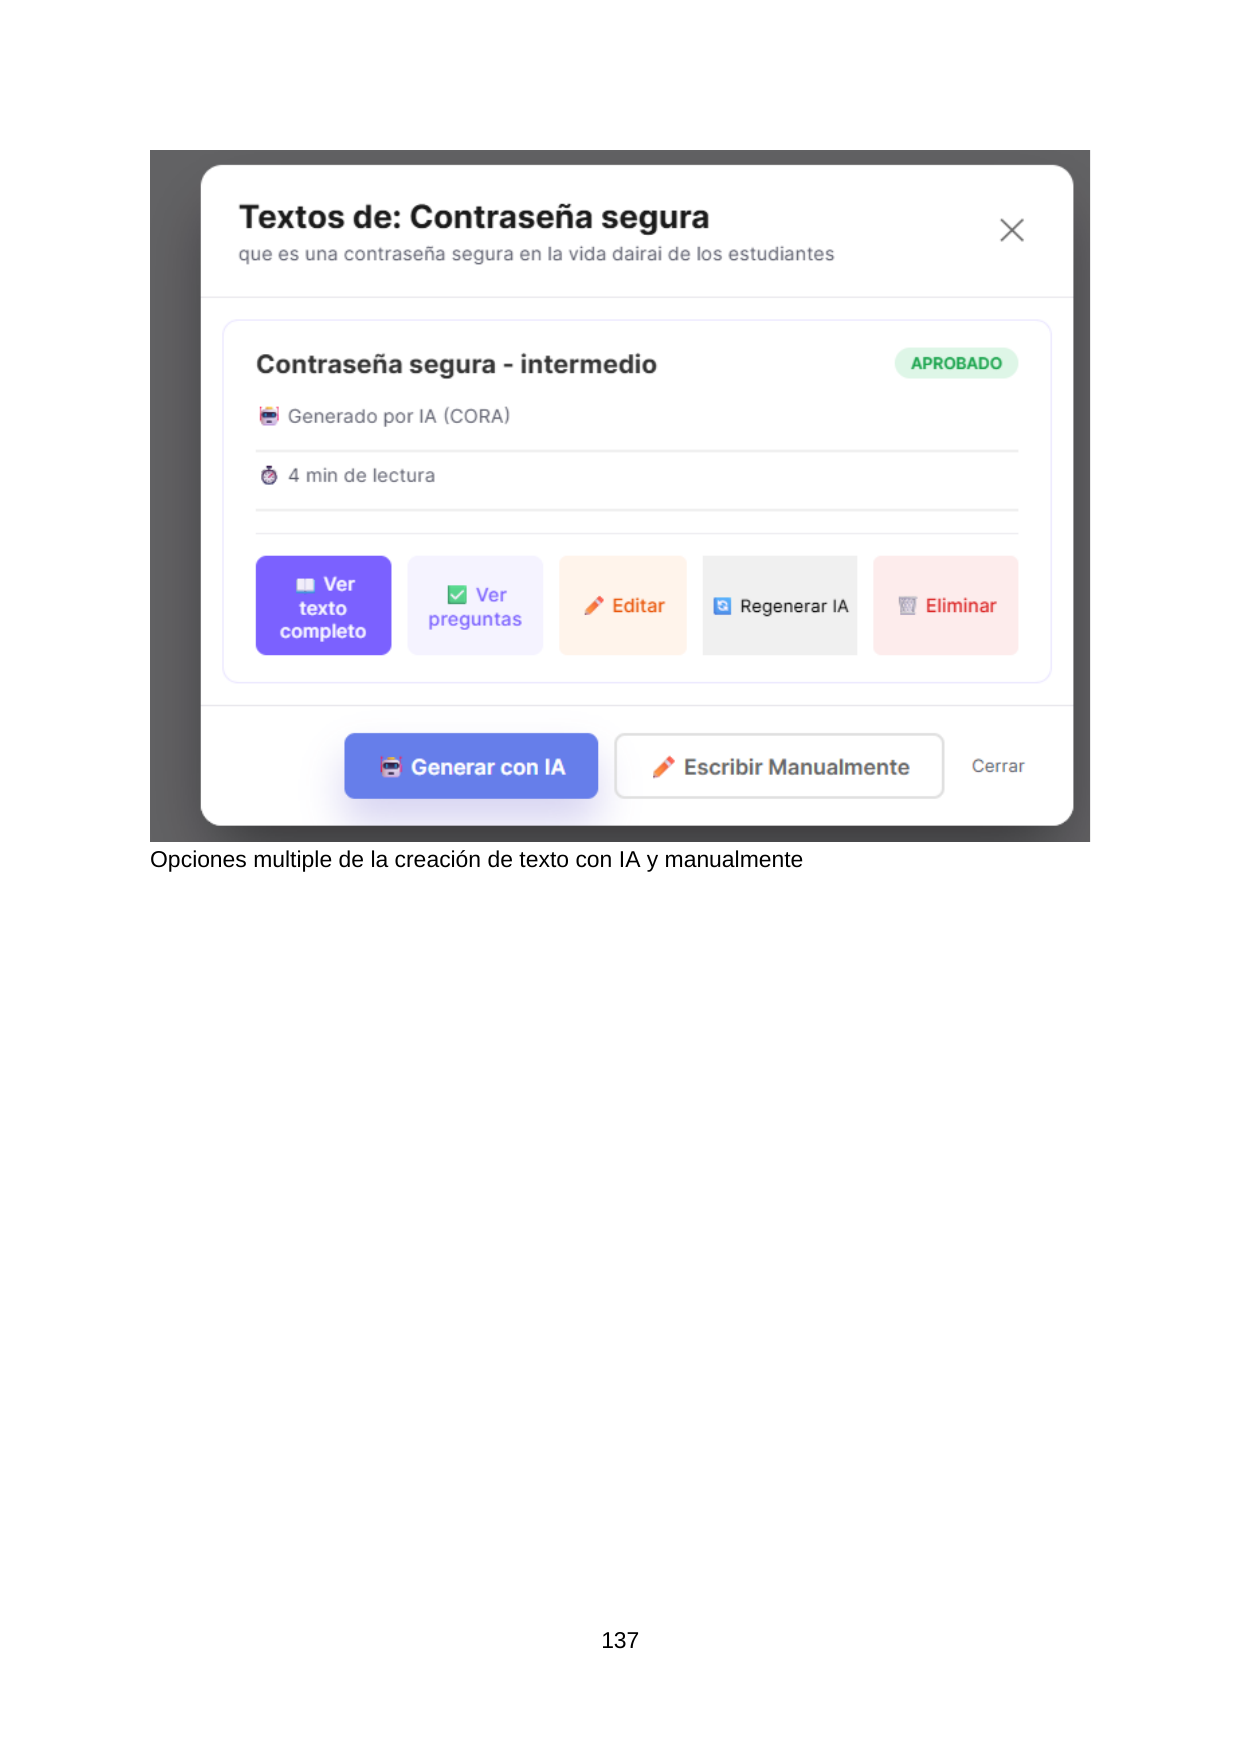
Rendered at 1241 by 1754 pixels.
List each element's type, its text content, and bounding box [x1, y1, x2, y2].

text Opciones multiple de la creación de texto con IA y manualmente [150, 846, 1090, 872]
picture [150, 150, 1091, 842]
